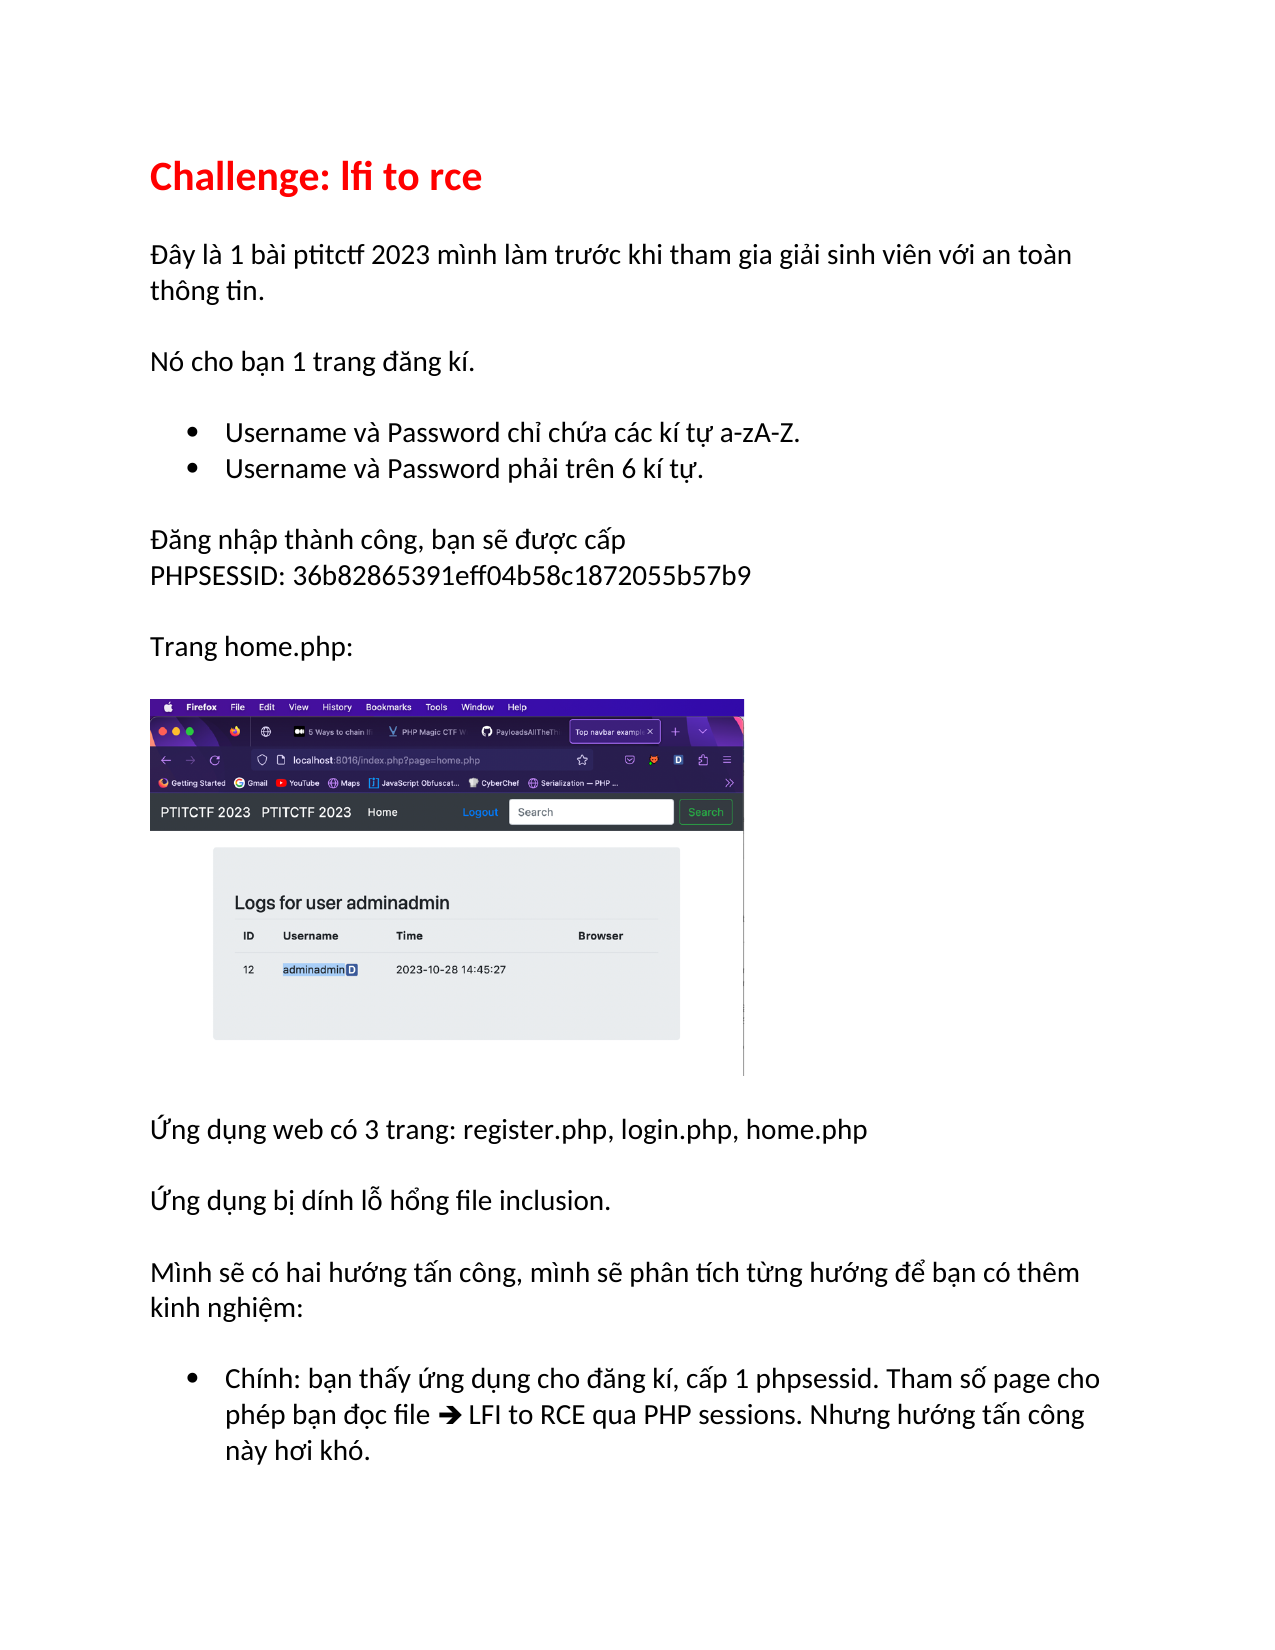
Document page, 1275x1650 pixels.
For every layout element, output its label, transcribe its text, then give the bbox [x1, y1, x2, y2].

text Nó cho bạn 1 trang đăng kí. [150, 343, 1125, 379]
text Đăng nhập thành công, bạn sẽ được cấp [150, 521, 1125, 557]
text Challenge: lfi to rce [150, 150, 1125, 201]
text Ứng dụng bị dính lỗ hổng file inclusion. [150, 1182, 1125, 1218]
text Đây là 1 bài ptitctf 2023 mình làm trước khi tham gia giải sinh viên với an toàn thông tin. [150, 236, 1125, 308]
text Ứng dụng web có 3 trang: register.php, login.php, home.php [150, 1111, 1125, 1147]
text Mình sẽ có hai hướng tấn công, mình sẽ phân tích từng hướng để bạn có thêm kinh nghiệm: [150, 1254, 1125, 1325]
text PHPSESSID: 36b82865391eff04b58c1872055b57b9 [150, 557, 1125, 593]
picture [150, 699, 745, 1076]
list Username và Password phải trên 6 kí tự. [187, 450, 1125, 486]
list Chính: bạn thấy ứng dụng cho đăng kí, cấp 1 phpsessid. Tham số page cho phép bạn đọc file LFI to RCE qua PHP sessions. Nhưng hướng tấn công này hơi khó. [187, 1361, 1125, 1467]
text Trang home.php: [150, 628, 1125, 664]
list Username và Password chỉ chứa các kí tự a-zA-Z. [187, 414, 1125, 450]
